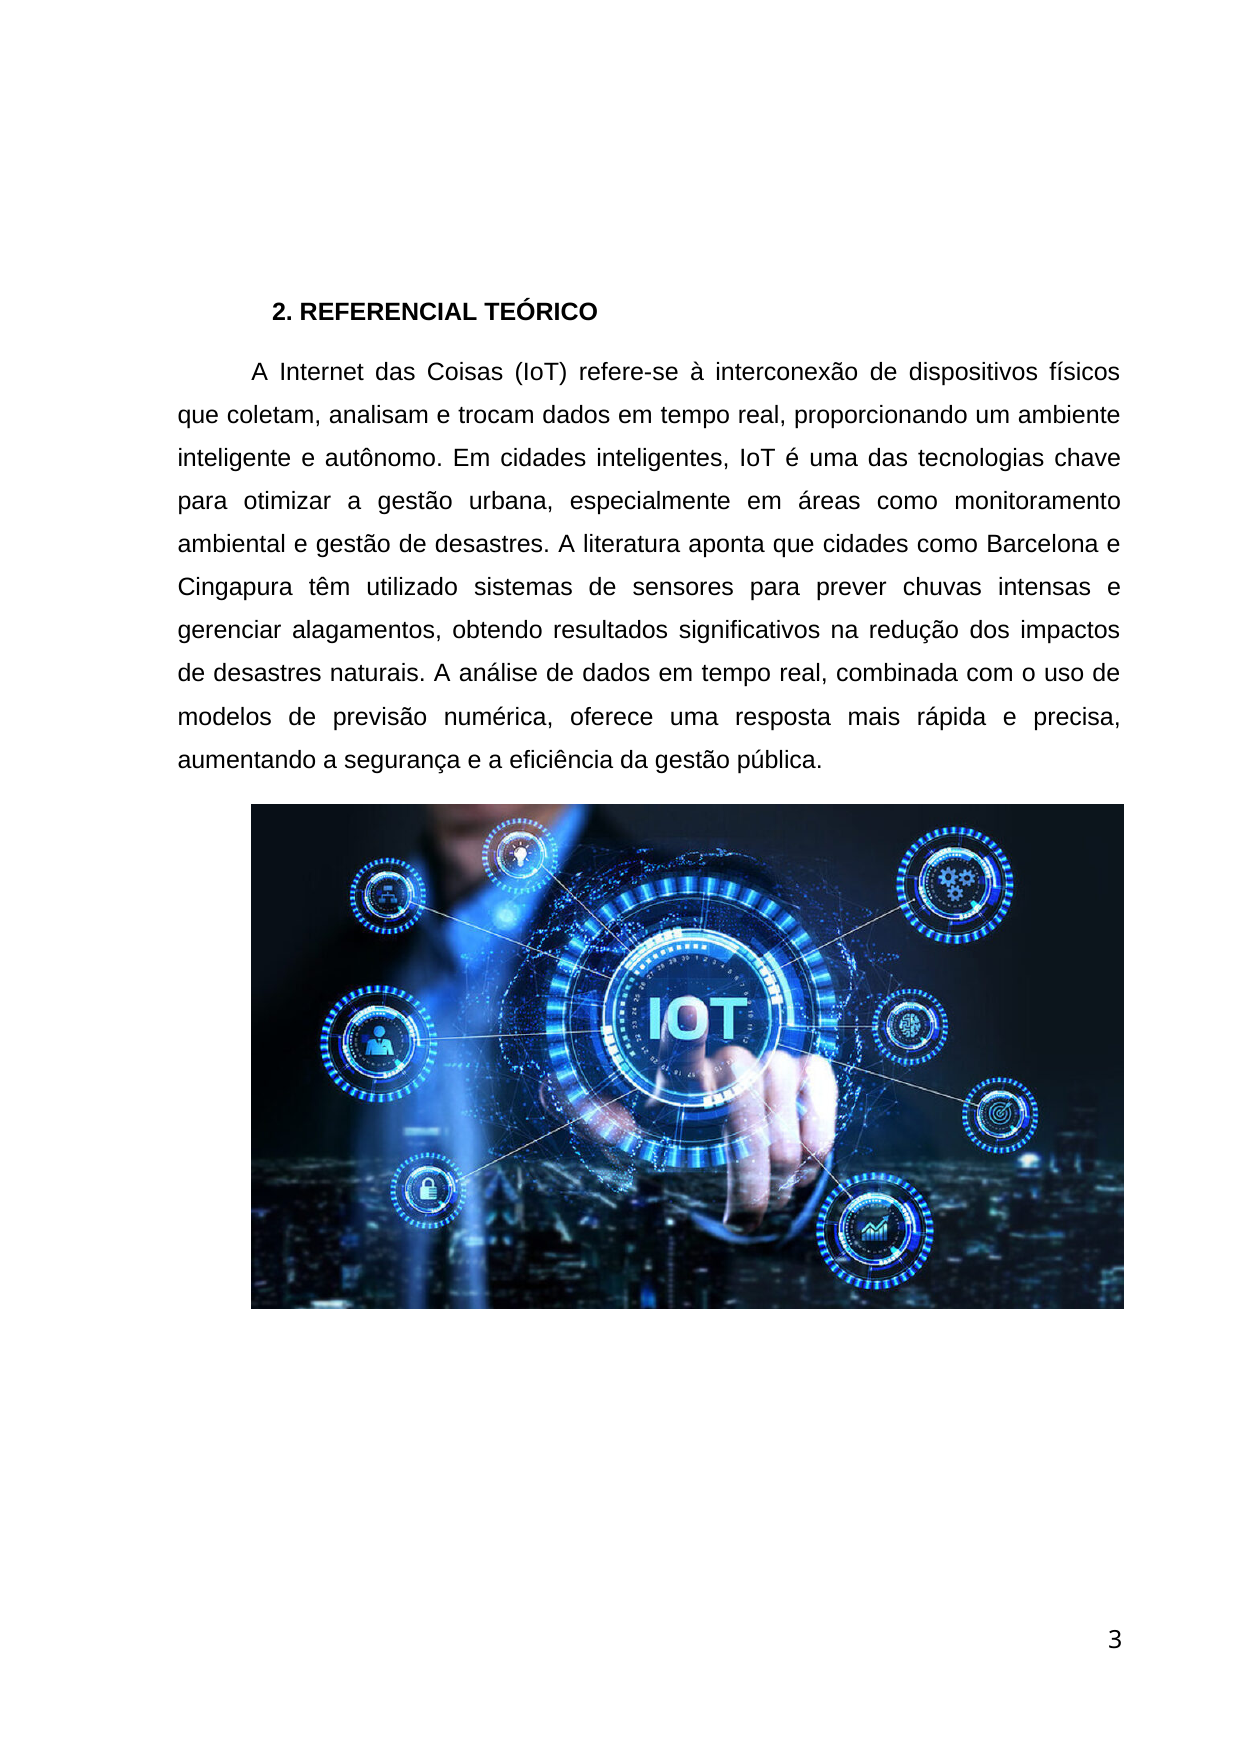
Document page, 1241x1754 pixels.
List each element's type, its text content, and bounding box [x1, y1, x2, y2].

picture [251, 804, 1124, 1309]
text A Internet das Coisas (IoT) refere-se à interconexão de dispositivos físicos que coletam, analisam e trocam dados em tempo real, proporcionando um ambiente inteligente e autônomo. Em cidades inteligentes, IoT é uma das tecnologias chave para otimizar a gestão urbana, especialmente em áreas como monitoramento ambiental e gestão de desastres. A literatura aponta que cidades como Barcelona e Cingapura têm utilizado sistemas de sensores para prever chuvas intensas e gerenciar alagamentos, obtendo resultados significativos na redução dos impactos de desastres naturais. A análise de dados em tempo real, combinada com o uso de modelos de previsão numérica, oferece uma resposta mais rápida e precisa, aumentando a segurança e a eficiência da gestão pública. [177, 357, 1122, 773]
text 2. REFERENCIAL TEÓRICO [177, 297, 1122, 326]
